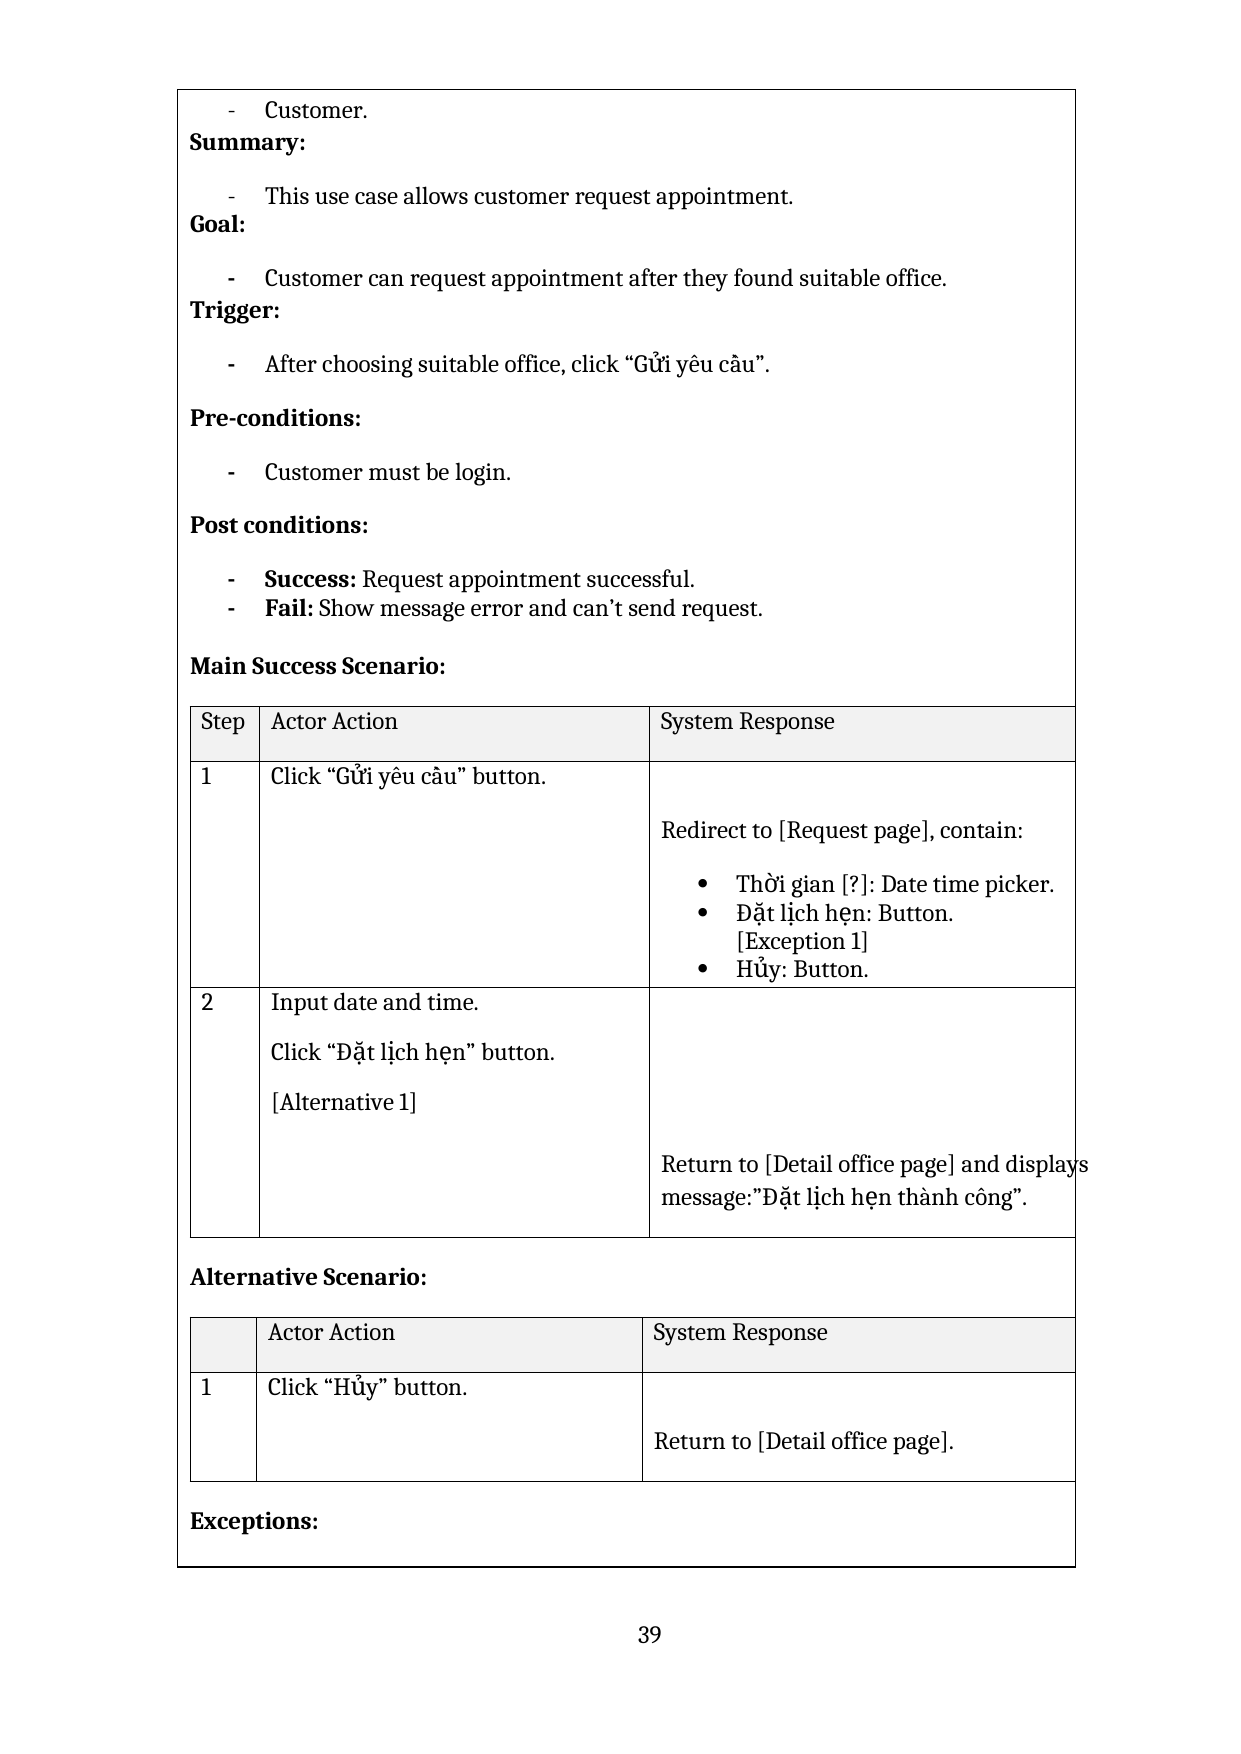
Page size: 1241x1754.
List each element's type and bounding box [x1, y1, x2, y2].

table_cell [178, 90, 1075, 1566]
